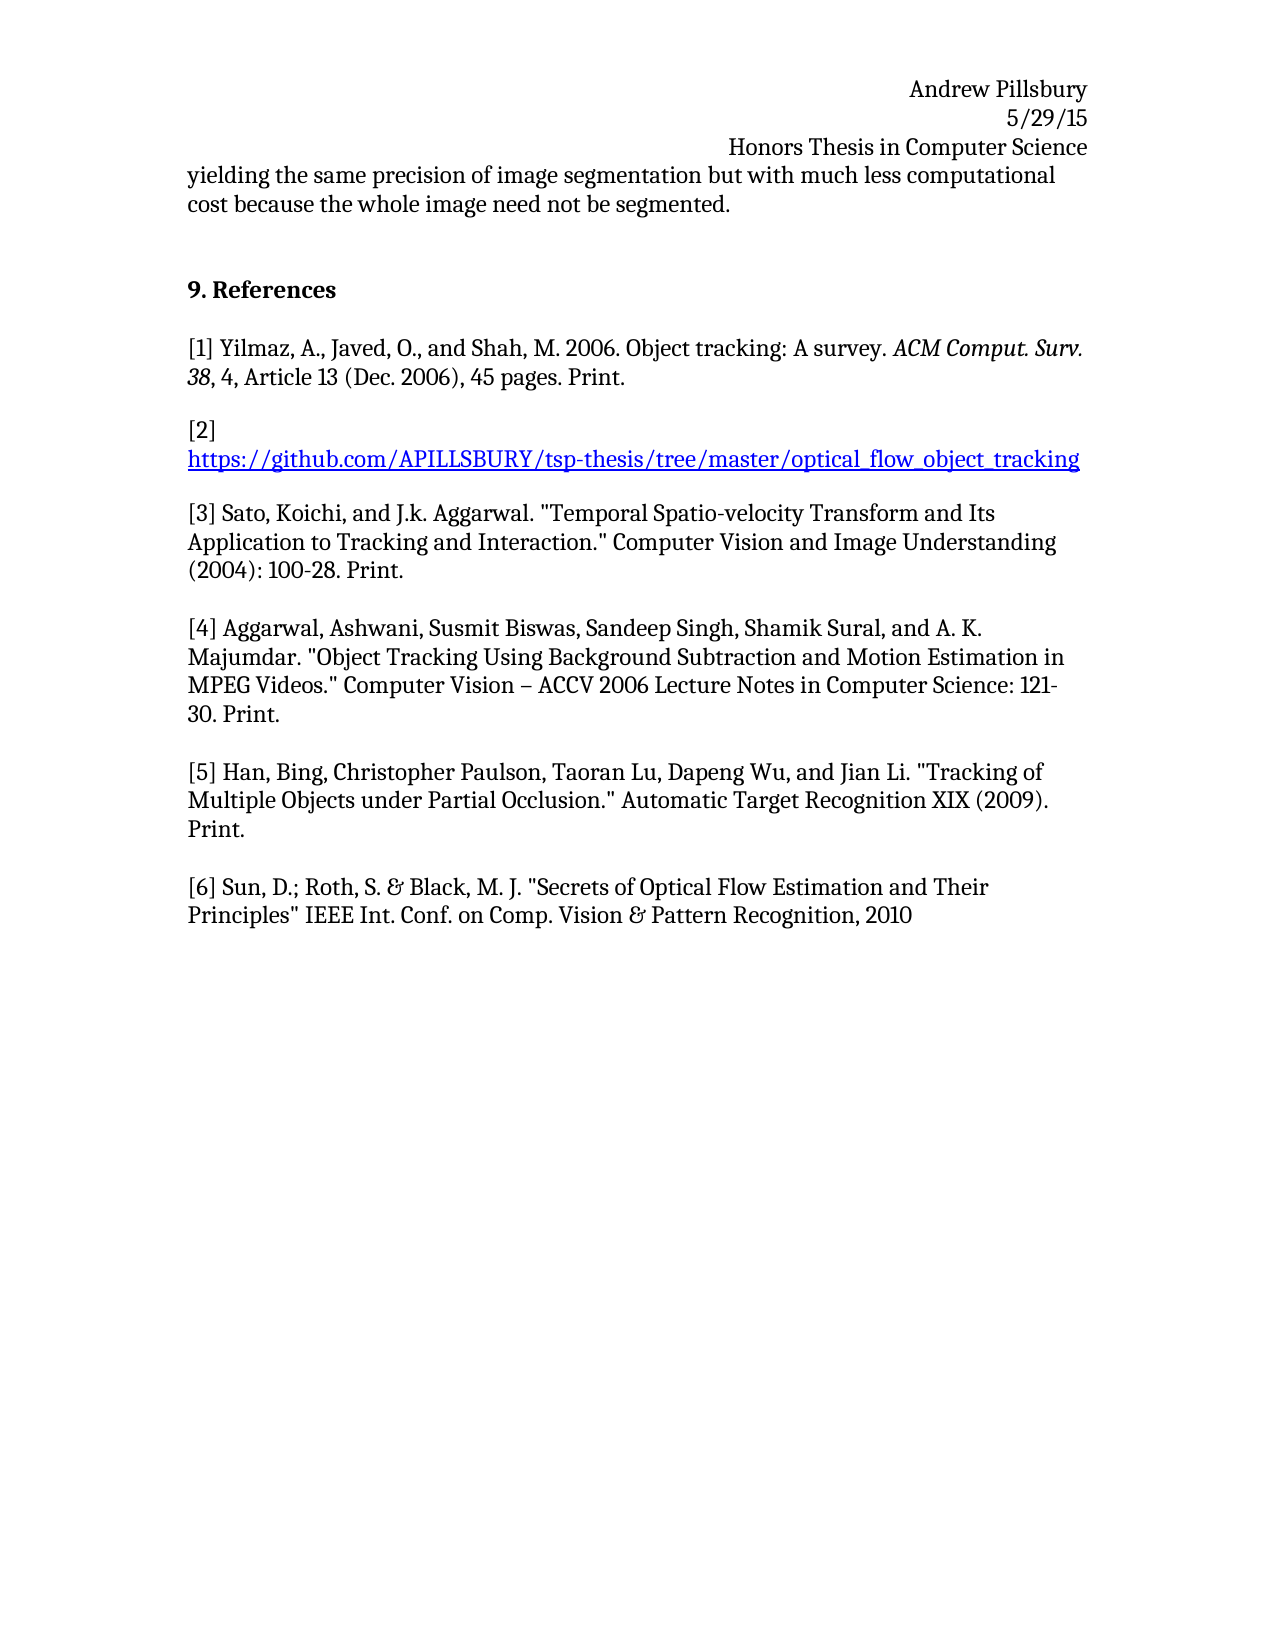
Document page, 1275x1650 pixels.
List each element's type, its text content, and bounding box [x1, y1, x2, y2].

text [2] https://github.com/APILLSBURY/tsp-thesis/tree/master/optical_flow_object_tracking [187, 416, 1087, 474]
text [1] Yilmaz, A., Javed, O., and Shah, M. 2006. Object tracking: A survey. ACM Comput. Surv. 38, 4, Article 13 (Dec. 2006), 45 pages. Print. [187, 334, 1087, 391]
text [4] Aggarwal, Ashwani, Susmit Biswas, Sandeep Singh, Shamik Sural, and A. K. Majumdar. "Object Tracking Using Background Subtraction and Motion Estimation in MPEG Videos." Computer Vision – ACCV 2006 Lecture Notes in Computer Science: 121-30. Print. [187, 614, 1087, 729]
text [3] Sato, Koichi, and J.k. Aggarwal. "Temporal Spatio-velocity Transform and Its Application to Tracking and Interaction." Computer Vision and Image Understanding (2004): 100-28. Print. [187, 499, 1087, 585]
text [5] Han, Bing, Christopher Paulson, Taoran Lu, Dapeng Wu, and Jian Li. "Tracking of Multiple Objects under Partial Occlusion." Automatic Target Recognition XIX (2009). Print. [187, 757, 1087, 844]
text 9. References [187, 276, 1087, 305]
text [6] Sun, D.; Roth, S. & Black, M. J. "Secrets of Optical Flow Estimation and Their Principles" IEEE Int. Conf. on Comp. Vision & Pattern Recognition, 2010 [187, 872, 1087, 930]
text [187, 161, 1087, 219]
